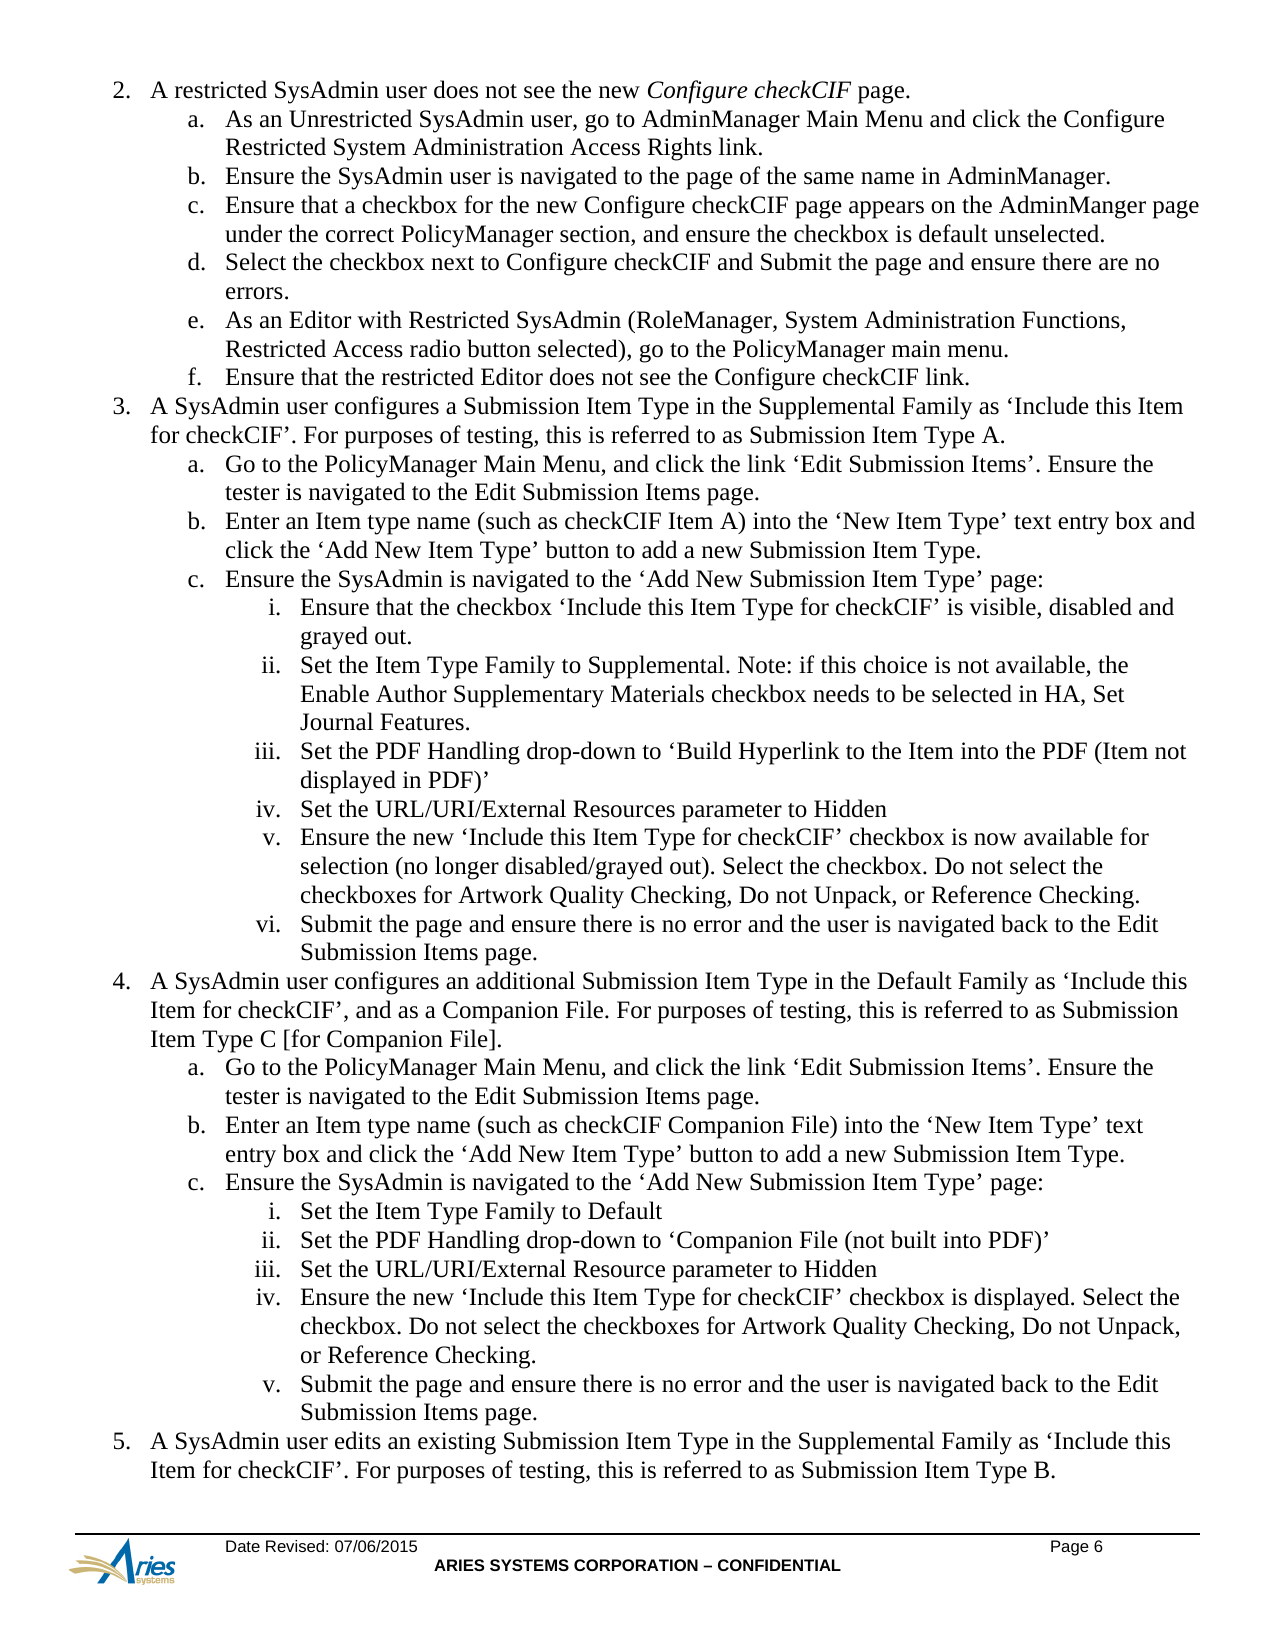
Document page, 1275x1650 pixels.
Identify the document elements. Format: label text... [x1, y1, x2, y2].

list Ensure the new ‘Include this Item Type for checkCIF’ checkbox is displayed. Select the checkbox. Do not select the checkboxes for Artwork Quality Checking, Do not Unpack, or Reference Checking. [281, 1282, 1200, 1369]
list Select the checkbox next to Configure checkCIF and Submit the page and ensure there are no errors. [187, 247, 1200, 305]
list Ensure the SysAdmin user is navigated to the page of the same name in AdminManager. [187, 161, 1200, 190]
list Ensure that a checkbox for the new Configure checkCIF page appears on the AdminManger page under the correct PolicyManager section, and ensure the checkbox is default unselected. [187, 190, 1200, 247]
list Enter an Item type name (such as checkCIF Item A) into the ‘New Item Type’ text entry box and click the ‘Add New Item Type’ button to add a new Submission Item Type. [187, 506, 1200, 564]
list Ensure the SysAdmin is navigated to the ‘Add New Submission Item Type’ page: [187, 1167, 1200, 1196]
list A SysAdmin user configures a Submission Item Type in the Supplemental Family as ‘Include this Item for checkCIF’. For purposes of testing, this is referred to as Submission Item Type A. [112, 391, 1200, 449]
list Submit the page and ensure there is no error and the user is navigated back to the Edit Submission Items page. [281, 1369, 1200, 1426]
list A SysAdmin user configures an additional Submission Item Type in the Default Family as ‘Include this Item for checkCIF’, and as a Companion File. For purposes of testing, this is referred to as Submission Item Type C [for Companion File]. [112, 966, 1200, 1052]
list Set the Item Type Family to Default [281, 1196, 1200, 1225]
list Enter an Item type name (such as checkCIF Companion File) into the ‘New Item Type’ text entry box and click the ‘Add New Item Type’ button to add a new Submission Item Type. [187, 1110, 1200, 1167]
list Ensure the SysAdmin is navigated to the ‘Add New Submission Item Type’ page: [187, 564, 1200, 592]
list Submit the page and ensure there is no error and the user is navigated back to the Edit Submission Items page. [281, 909, 1200, 966]
list Ensure that the checkbox ‘Include this Item Type for checkCIF’ is visible, disabled and grayed out. [281, 592, 1200, 650]
list Ensure the new ‘Include this Item Type for checkCIF’ checkbox is now available for selection (no longer disabled/grayed out). Select the checkbox. Do not select the checkboxes for Artwork Quality Checking, Do not Unpack, or Reference Checking. [281, 822, 1200, 909]
list A restricted SysAdmin user does not see the new Configure checkCIF page. [112, 75, 1200, 104]
list As an Editor with Restricted SysAdmin (RoleManager, System Administration Functions, Restricted Access radio button selected), go to the PolicyManager main menu. [187, 305, 1200, 362]
list Ensure that the restricted Editor does not see the Configure checkCIF link. [187, 362, 1200, 391]
list Go to the PolicyManager Main Menu, and click the link ‘Edit Submission Items’. Ensure the tester is navigated to the Edit Submission Items page. [187, 1052, 1200, 1110]
picture [68, 1538, 175, 1585]
list Set the Item Type Family to Supplemental. Note: if this choice is not available, the Enable Author Supplementary Materials checkbox needs to be selected in HA, Set Journal Features. [281, 650, 1200, 736]
list Set the URL/URI/External Resource parameter to Hidden [281, 1254, 1200, 1282]
list Go to the PolicyManager Main Menu, and click the link ‘Edit Submission Items’. Ensure the tester is navigated to the Edit Submission Items page. [187, 449, 1200, 506]
list Set the PDF Handling drop-down to ‘Build Hyperlink to the Item into the PDF (Item not displayed in PDF)’ [281, 736, 1200, 794]
list Set the PDF Handling drop-down to ‘Companion File (not built into PDF)’ [281, 1225, 1200, 1254]
list As an Unrestricted SysAdmin user, go to AdminManager Main Menu and click the Configure Restricted System Administration Access Rights link. [187, 104, 1200, 161]
list A SysAdmin user edits an existing Submission Item Type in the Supplemental Family as ‘Include this Item for checkCIF’. For purposes of testing, this is referred to as Submission Item Type B. [112, 1426, 1200, 1484]
list Set the URL/URI/External Resources parameter to Hidden [281, 794, 1200, 822]
